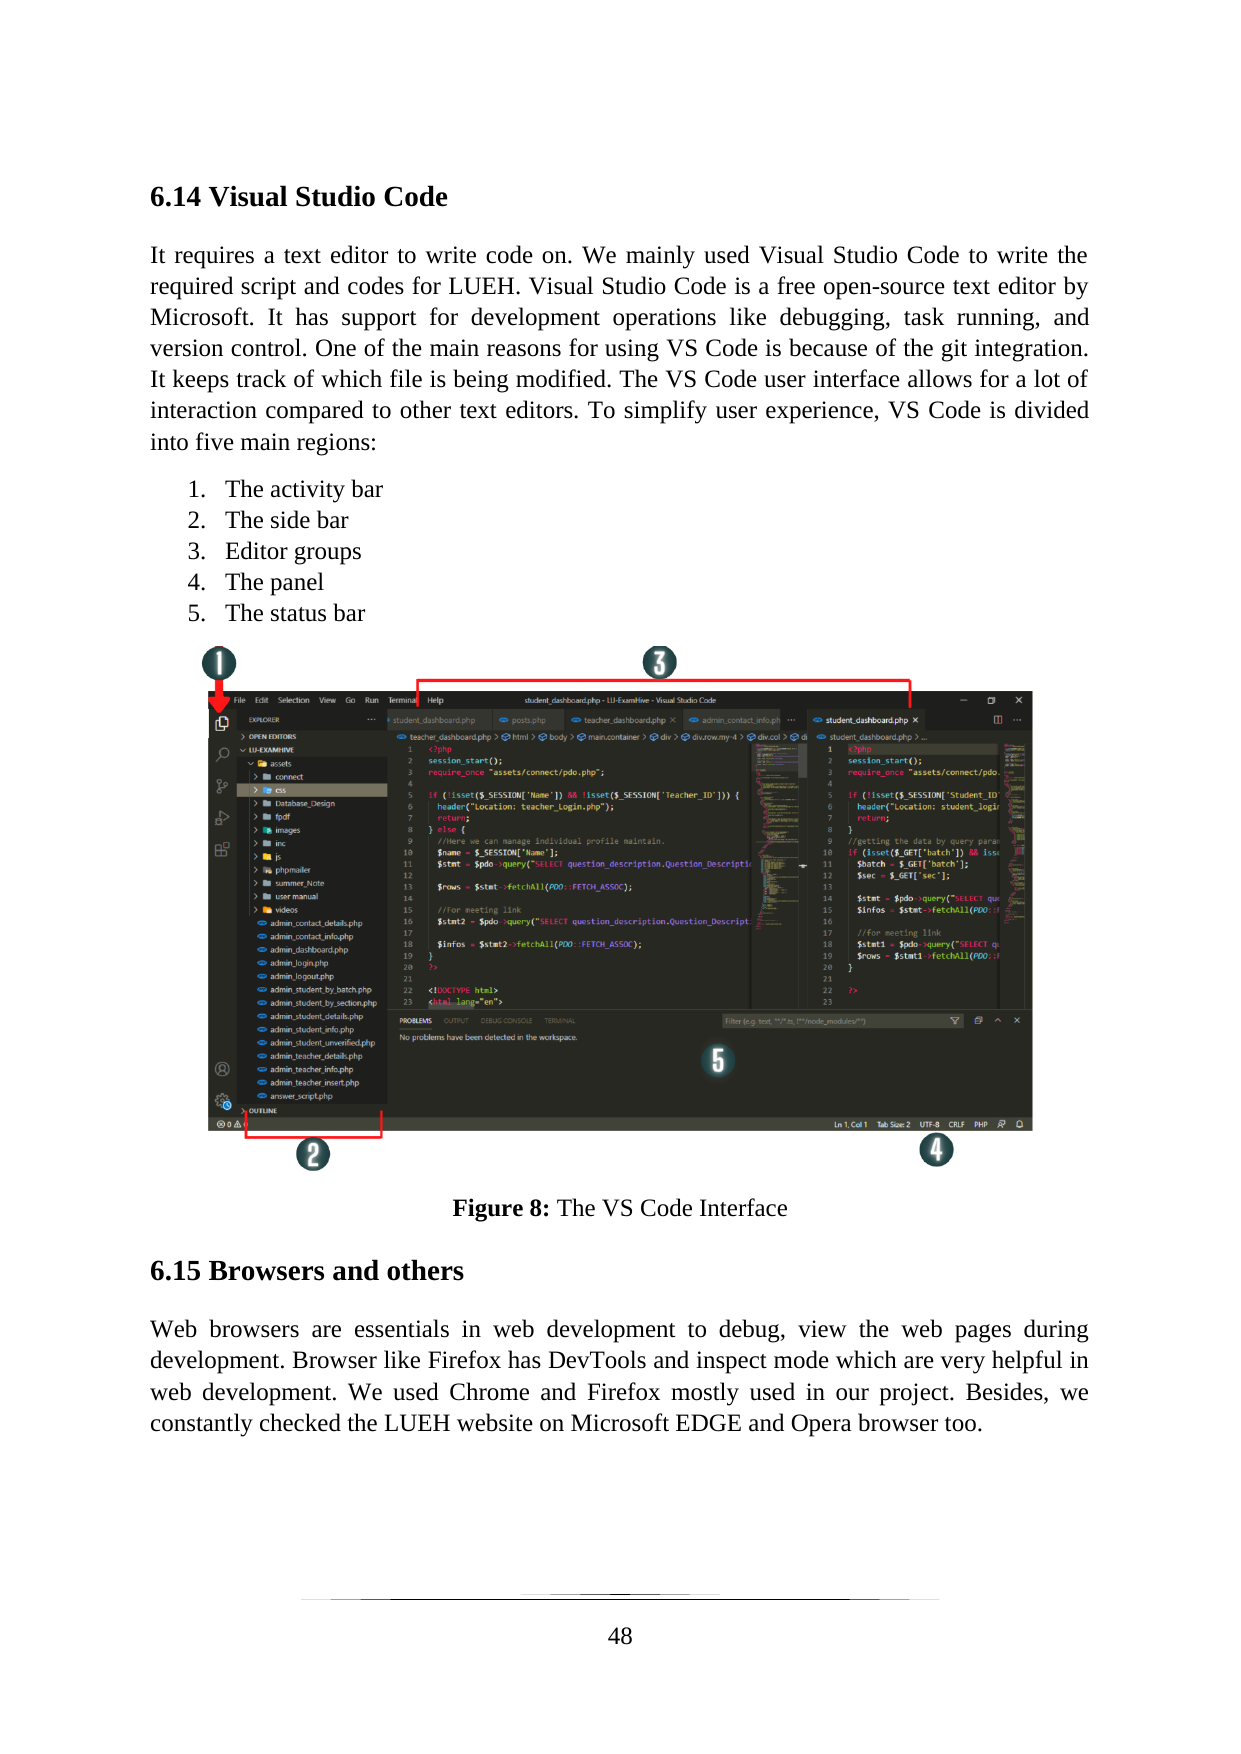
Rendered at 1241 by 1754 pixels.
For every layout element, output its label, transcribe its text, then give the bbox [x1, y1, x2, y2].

text Figure 8: The VS Code Interface [150, 1193, 1090, 1222]
list The activity bar [187, 474, 1090, 503]
subtitle 6.15 Browsers and others [150, 1253, 1090, 1287]
subtitle 6.14 Visual Studio Code [150, 179, 1090, 213]
text It requires a text editor to write code on. We mainly used Visual Studio Code to write the required script and codes for LUEH. Visual Studio Code is a free open-source text editor by Microsoft. It has support for development operations like debugging, task running, and version control. One of the main reasons for using VS Code is because of the git integration. It keeps track of which file is being modified. The VS Code user interface allows for a lot of interaction compared to other text editors. To simplify user experience, VS Code is divided into five main regions: [150, 240, 1090, 455]
list The panel [187, 567, 1090, 596]
list Editor groups [187, 536, 1090, 565]
text Web browsers are essentials in web development to debug, view the web pages during development. Browser like Firefox has DevTools and inspect mode which are very helpful in web development. We used Chrome and Firefox mostly used in our project. Besides, we constantly checked the LUEH website on Microsoft EDGE and Opera browser too. [150, 1314, 1090, 1436]
list The status bar [187, 598, 1090, 627]
list The side bar [187, 505, 1090, 534]
picture [150, 646, 1090, 1175]
